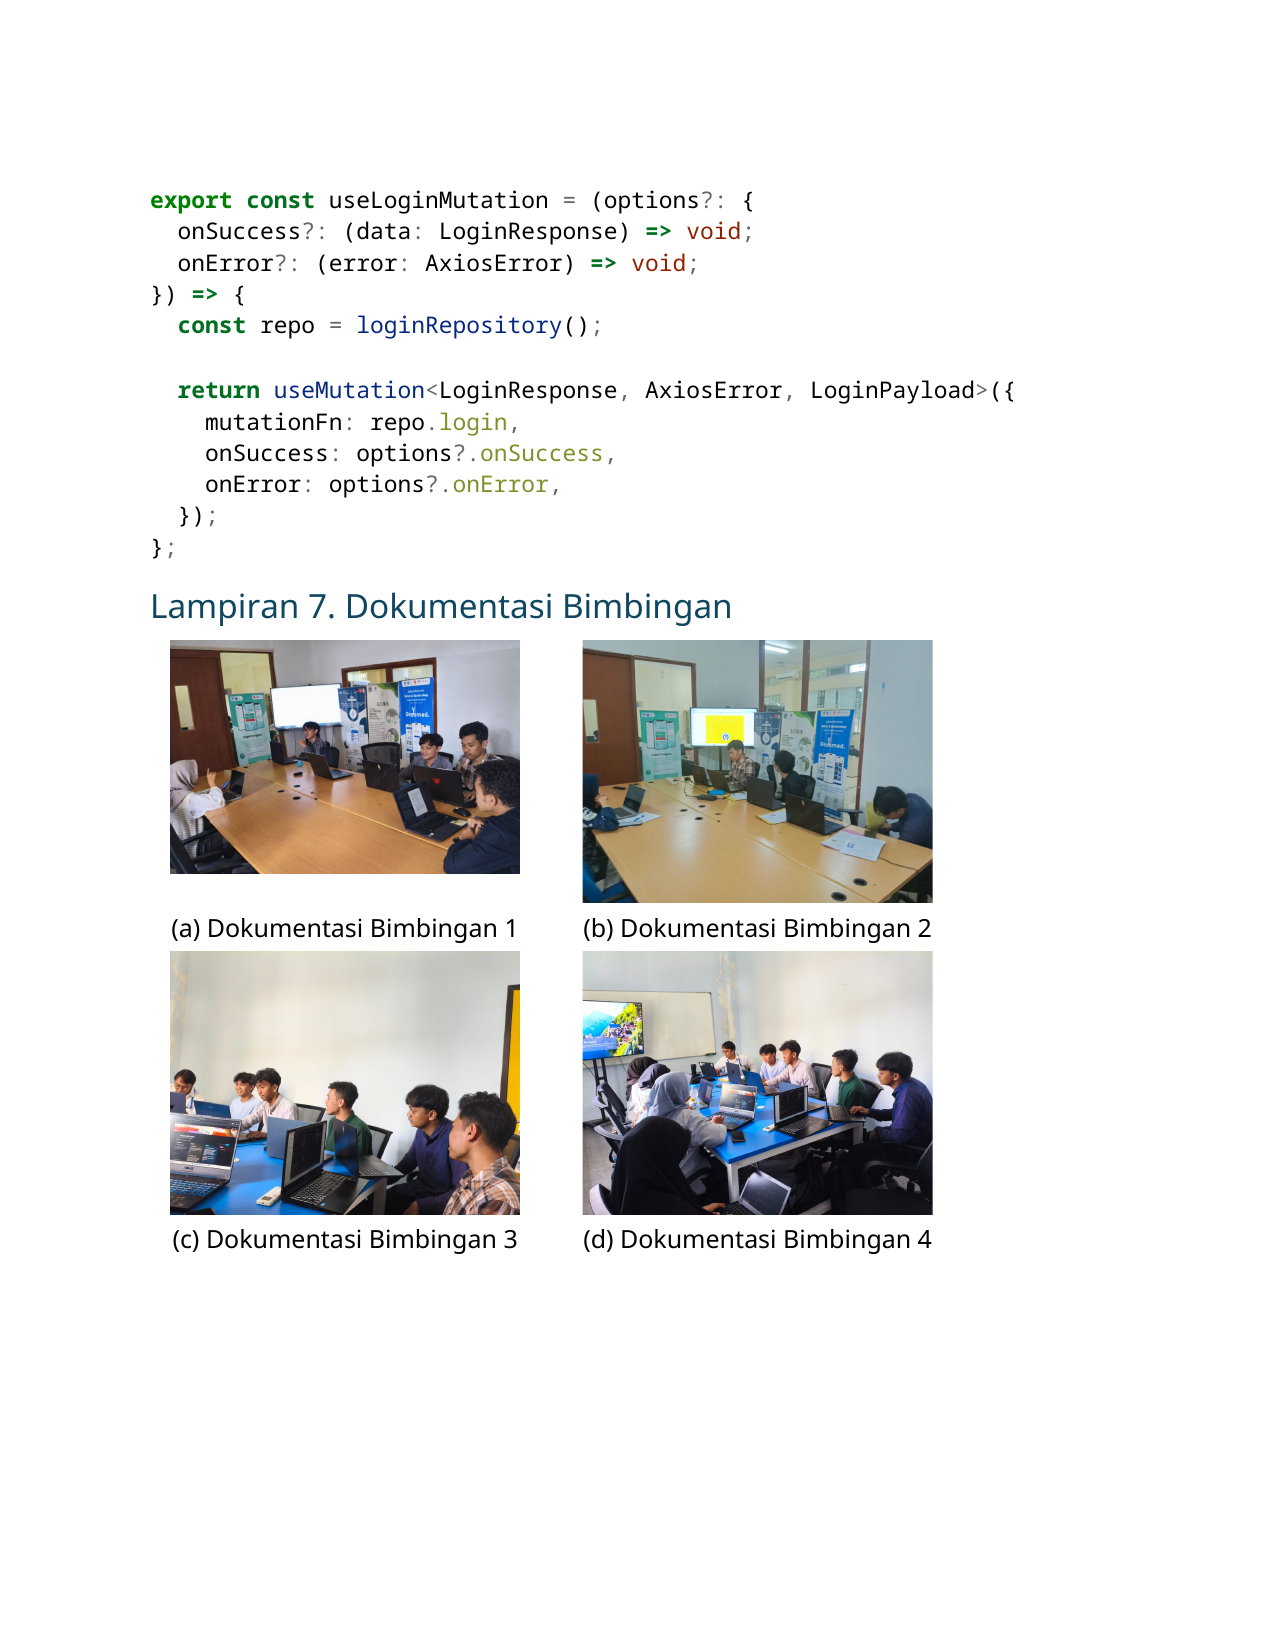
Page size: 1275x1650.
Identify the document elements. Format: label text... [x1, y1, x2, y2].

table_header [551, 636, 964, 906]
picture [170, 640, 520, 874]
table_cell (b) Dokumentasi Bimbingan 2 [551, 906, 964, 948]
subtitle Lampiran 7. Dokumentasi Bimbingan [150, 583, 1125, 628]
picture [170, 951, 520, 1215]
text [150, 150, 1125, 562]
table_cell (d) Dokumentasi Bimbingan 4 [551, 1218, 964, 1259]
table_cell (a) Dokumentasi Bimbingan 1 [139, 906, 551, 948]
picture [582, 951, 933, 1215]
picture [582, 640, 933, 903]
table_header [139, 636, 551, 906]
table_cell (c) Dokumentasi Bimbingan 3 [139, 1218, 551, 1259]
table_cell [139, 948, 551, 1218]
table_cell [551, 948, 964, 1218]
